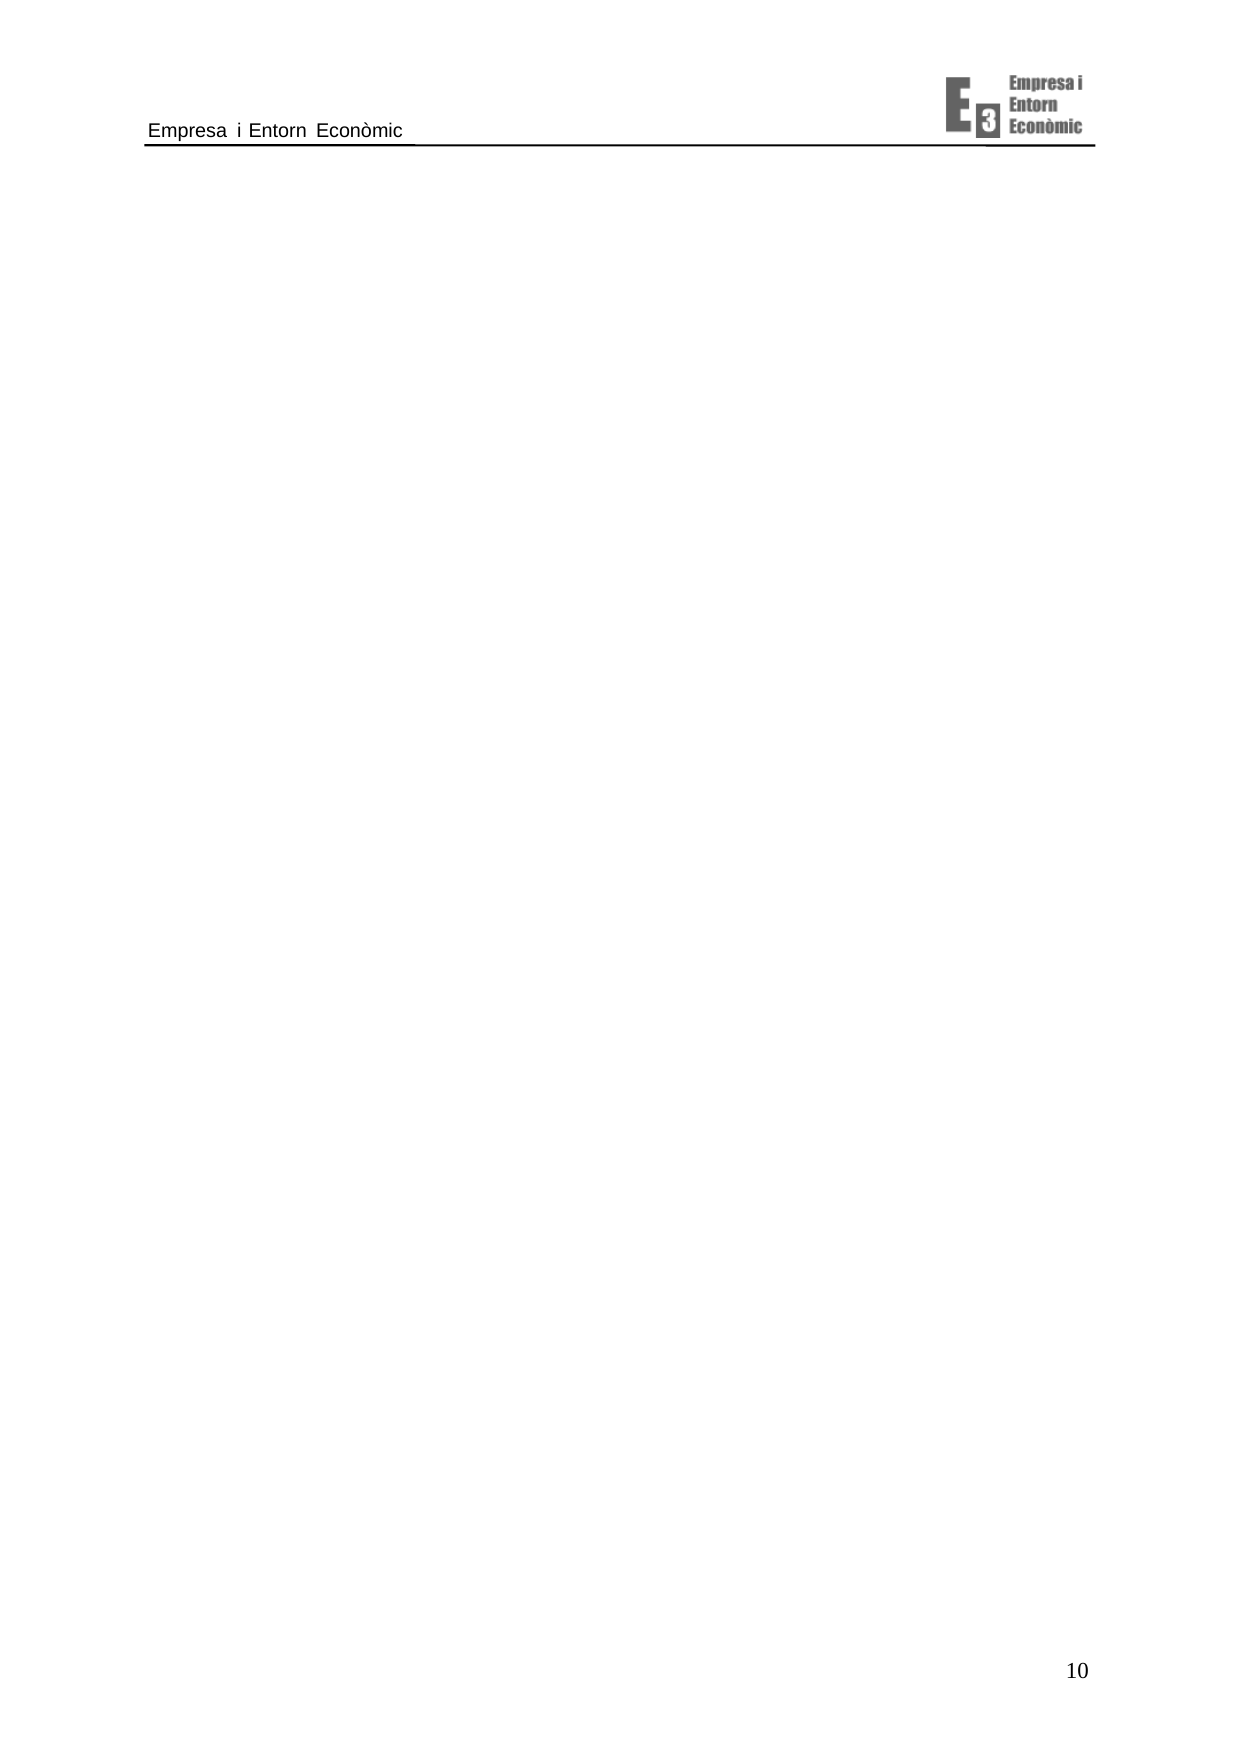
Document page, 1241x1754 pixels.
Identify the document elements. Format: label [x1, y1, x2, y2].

picture [945, 75, 1083, 138]
